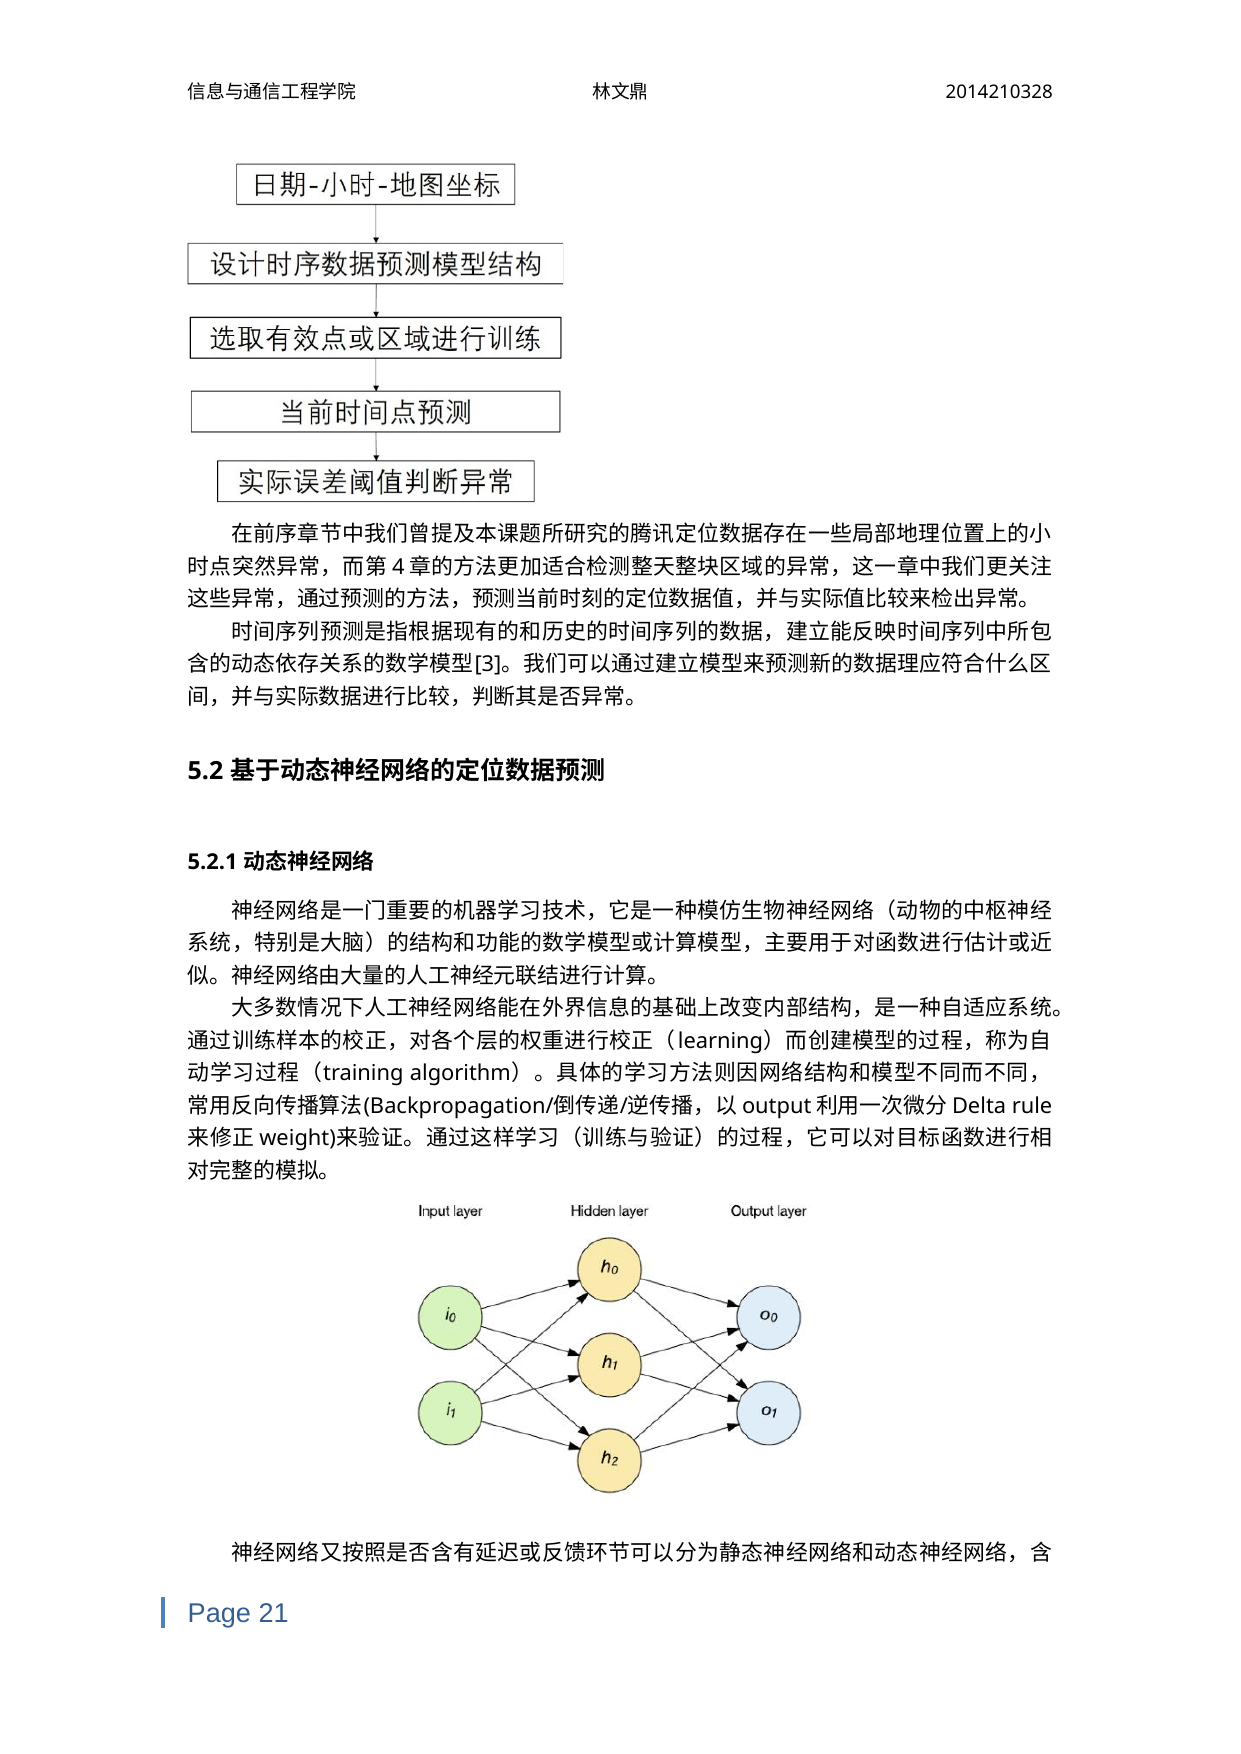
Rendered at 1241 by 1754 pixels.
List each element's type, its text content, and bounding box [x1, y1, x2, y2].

picture [404, 1197, 836, 1497]
picture [187, 158, 564, 514]
text 5.2 基于动态神经网络的定位数据预测 [187, 736, 1053, 801]
text 神经网络是一门重要的机器学习技术，它是一种模仿生物神经网络（动物的中枢神经系统，特别是大脑）的结构和功能的数学模型或计算模型，主要用于对函数进行估计或近似。神经网络由大量的人工神经元联结进行计算。 [187, 892, 1053, 990]
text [187, 1535, 1053, 1567]
text 大多数情况下人工神经网络能在外界信息的基础上改变内部结构，是一种自适应系统。通过训练样本的校正，对各个层的权重进行校正（learning）而创建模型的过程，称为自动学习过程（training algorithm）。具体的学习方法则因网络结构和模型不同而不同，常用反向传播算法(Backpropagation/倒传递/逆传播，以output利用一次微分Delta rule来修正weight)来验证。通过这样学习（训练与验证）的过程，它可以对目标函数进行相对完整的模拟。 [187, 990, 1053, 1185]
subtitle 5.2.1 动态神经网络 [187, 844, 1053, 876]
text 在前序章节中我们曾提及本课题所研究的腾讯定位数据存在一些局部地理位置上的小时点突然异常，而第4章的方法更加适合检测整天整块区域的异常，这一章中我们更关注这些异常，通过预测的方法，预测当前时刻的定位数据值，并与实际值比较来检出异常。 [187, 516, 1053, 613]
text 时间序列预测是指根据现有的和历史的时间序列的数据，建立能反映时间序列中所包含的动态依存关系的数学模型[3]。我们可以通过建立模型来预测新的数据理应符合什么区间，并与实际数据进行比较，判断其是否异常。 [187, 613, 1053, 711]
